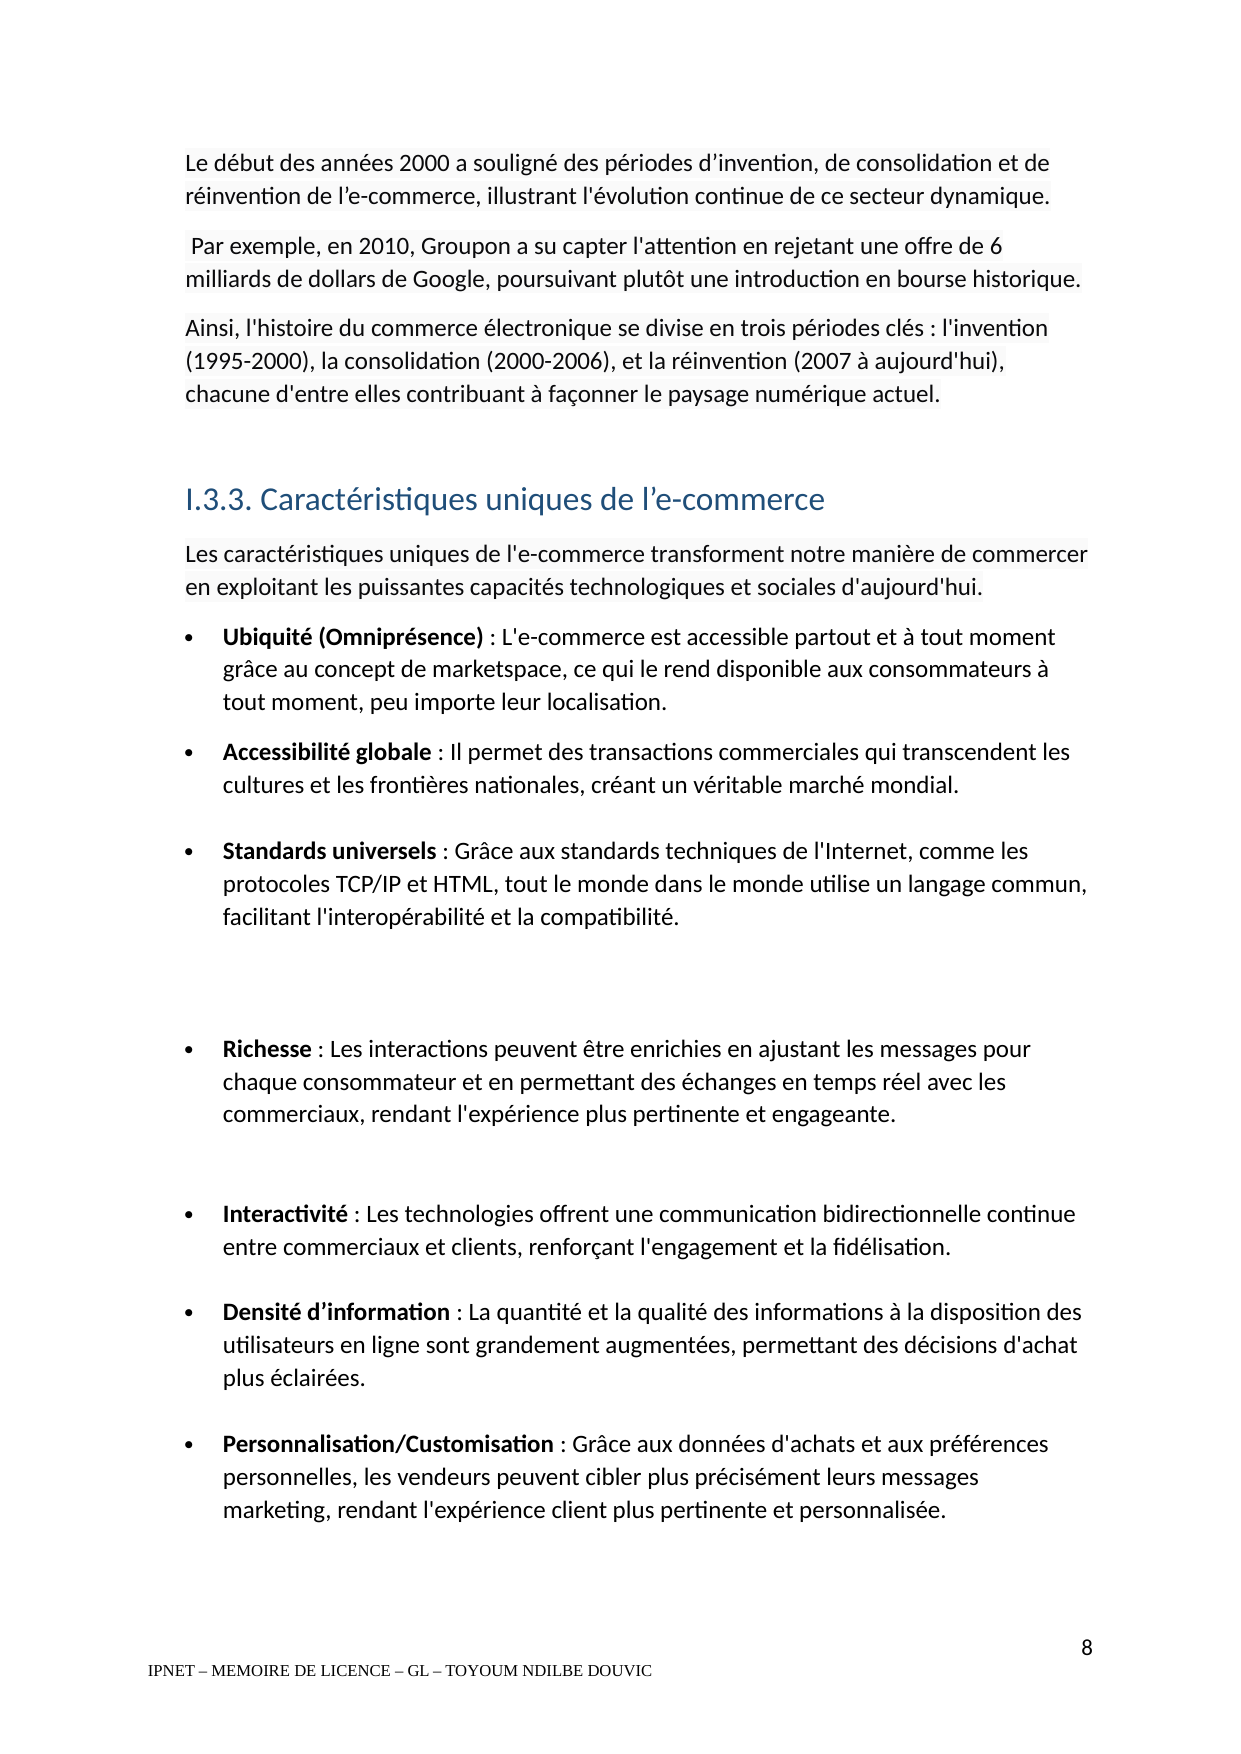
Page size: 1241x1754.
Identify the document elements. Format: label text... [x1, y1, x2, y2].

text Les caractéristiques uniques de l'e-commerce transforment notre manière de commercer en exploitant les puissantes capacités technologiques et sociales d'aujourd'hui. [185, 538, 1093, 602]
list Ubiquité (Omniprésence) : L'e-commerce est accessible partout et à tout moment grâce au concept de marketspace, ce qui le rend disponible aux consommateurs à tout moment, peu importe leur localisation. [185, 621, 1093, 717]
list Richesse : Les interactions peuvent être enrichies en ajustant les messages pour chaque consommateur et en permettant des échanges en temps réel avec les commerciaux, rendant l'expérience plus pertinente et engageante. [185, 1033, 1093, 1129]
text Par exemple, en 2010, Groupon a su capter l'attention en rejetant une offre de 6 milliards de dollars de Google, poursuivant plutôt une introduction en bourse historique. [185, 230, 1093, 293]
list Personnalisation/Customisation : Grâce aux données d'achats et aux préférences personnelles, les vendeurs peuvent cibler plus précisément leurs messages marketing, rendant l'expérience client plus pertinente et personnalisée. [185, 1428, 1093, 1524]
text Le début des années 2000 a souligné des périodes d’invention, de consolidation et de réinvention de l’e-commerce, illustrant l'évolution continue de ce secteur dynamique. [185, 148, 1093, 211]
text I.3.3. Caractéristiques uniques de l’e-commerce [185, 478, 1093, 518]
list Densité d’information : La quantité et la qualité des informations à la disposition des utilisateurs en ligne sont grandement augmentées, permettant des décisions d'achat plus éclairées. [185, 1297, 1093, 1393]
list Interactivité : Les technologies offrent une communication bidirectionnelle continue entre commerciaux et clients, renforçant l'engagement et la fidélisation. [185, 1198, 1093, 1261]
list Accessibilité globale : Il permet des transactions commerciales qui transcendent les cultures et les frontières nationales, créant un véritable marché mondial. [185, 736, 1093, 799]
text Ainsi, l'histoire du commerce électronique se divise en trois périodes clés : l'invention (1995-2000), la consolidation (2000-2006), et la réinvention (2007 à aujourd'hui), chacune d'entre elles contribuant à façonner le paysage numérique actuel. [185, 313, 1093, 409]
list Standards universels : Grâce aux standards techniques de l'Internet, comme les protocoles TCP/IP et HTML, tout le monde dans le monde utilise un langage commun, facilitant l'interopérabilité et la compatibilité. [185, 835, 1093, 931]
